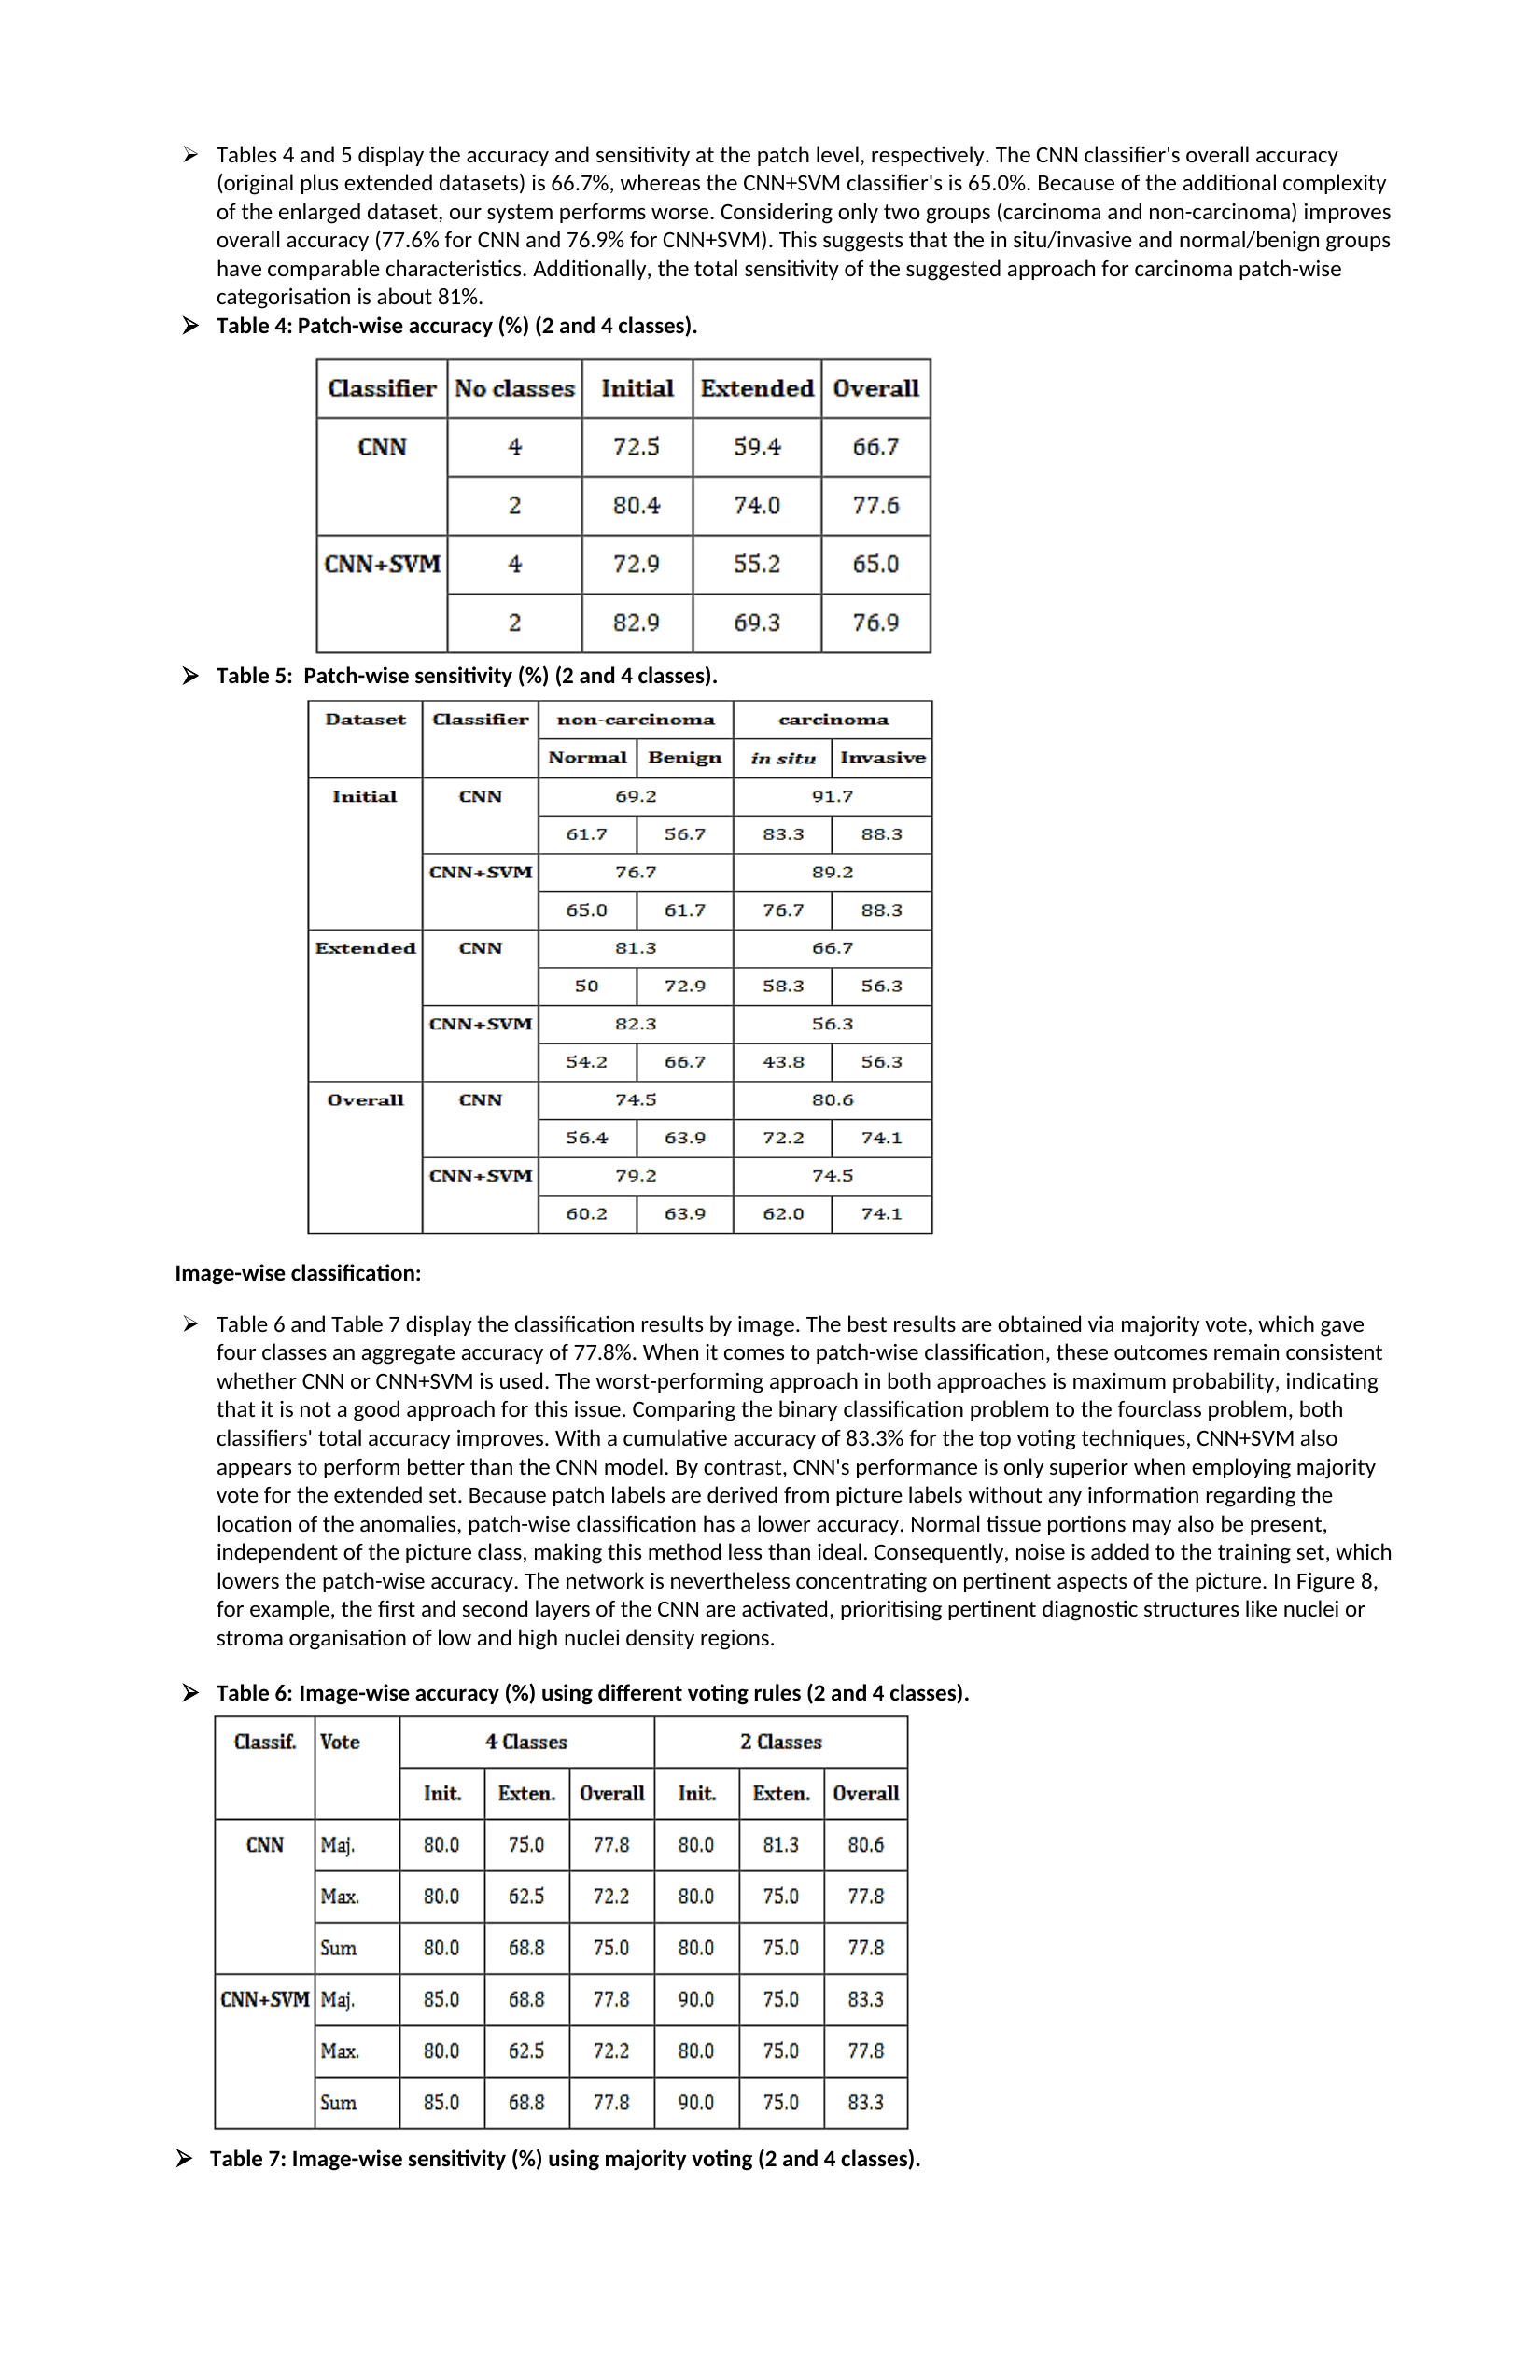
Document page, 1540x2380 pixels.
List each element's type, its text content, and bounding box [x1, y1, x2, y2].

picture [306, 696, 935, 1237]
list Table 4: Patch-wise accuracy (%) (2 and 4 classes). [181, 311, 1400, 340]
picture [210, 1715, 912, 2138]
list Tables 4 and 5 display the accuracy and sensitivity at the patch level, respectively. The CNN classifier's overall accuracy (original plus extended datasets) is 66.7%, whereas the CNN+SVM classifier's is 65.0%. Because of the additional complexity of the enlarged dataset, our system performs worse. Considering only two groups (carcinoma and non-carcinoma) improves overall accuracy (77.6% for CNN and 76.9% for CNN+SVM). This suggests that the in situ/invasive and normal/benign groups have comparable characteristics. Additionally, the total sensitivity of the suggested approach for carcinoma patch-wise categorisation is about 81%. [181, 140, 1400, 311]
list Table 5: Patch-wise sensitivity (%) (2 and 4 classes). [181, 662, 1400, 690]
picture [315, 355, 938, 662]
list Table 6 and Table 7 display the classification results by image. The best results are obtained via majority vote, which gave four classes an aggregate accuracy of 77.8%. When it comes to patch-wise classification, these outcomes remain consistent whether CNN or CNN+SVM is used. The worst-performing approach in both approaches is maximum probability, indicating that it is not a good approach for this issue. Comparing the binary classification problem to the fourclass problem, both classifiers' total accuracy improves. With a cumulative accuracy of 83.3% for the top voting techniques, CNN+SVM also appears to perform better than the CNN model. By contrast, CNN's performance is only superior when employing majority vote for the extended set. Because patch labels are derived from picture labels without any information regarding the location of the anomalies, patch-wise classification has a lower accuracy. Normal tissue portions may also be present, independent of the picture class, making this method less than ideal. Consequently, noise is added to the training set, which lowers the patch-wise accuracy. The network is nevertheless concentrating on pertinent aspects of the picture. In Figure 8, for example, the first and second layers of the CNN are activated, prioritising pertinent diagnostic structures like nuclei or stroma organisation of low and high nuclei density regions. [181, 1309, 1400, 1651]
text Image-wise classification: [175, 1258, 1400, 1287]
list Table 7: Image-wise sensitivity (%) using majority voting (2 and 4 classes). [175, 2144, 1400, 2172]
list Table 6: Image-wise accuracy (%) using different voting rules (2 and 4 classes). [181, 1678, 1400, 1707]
